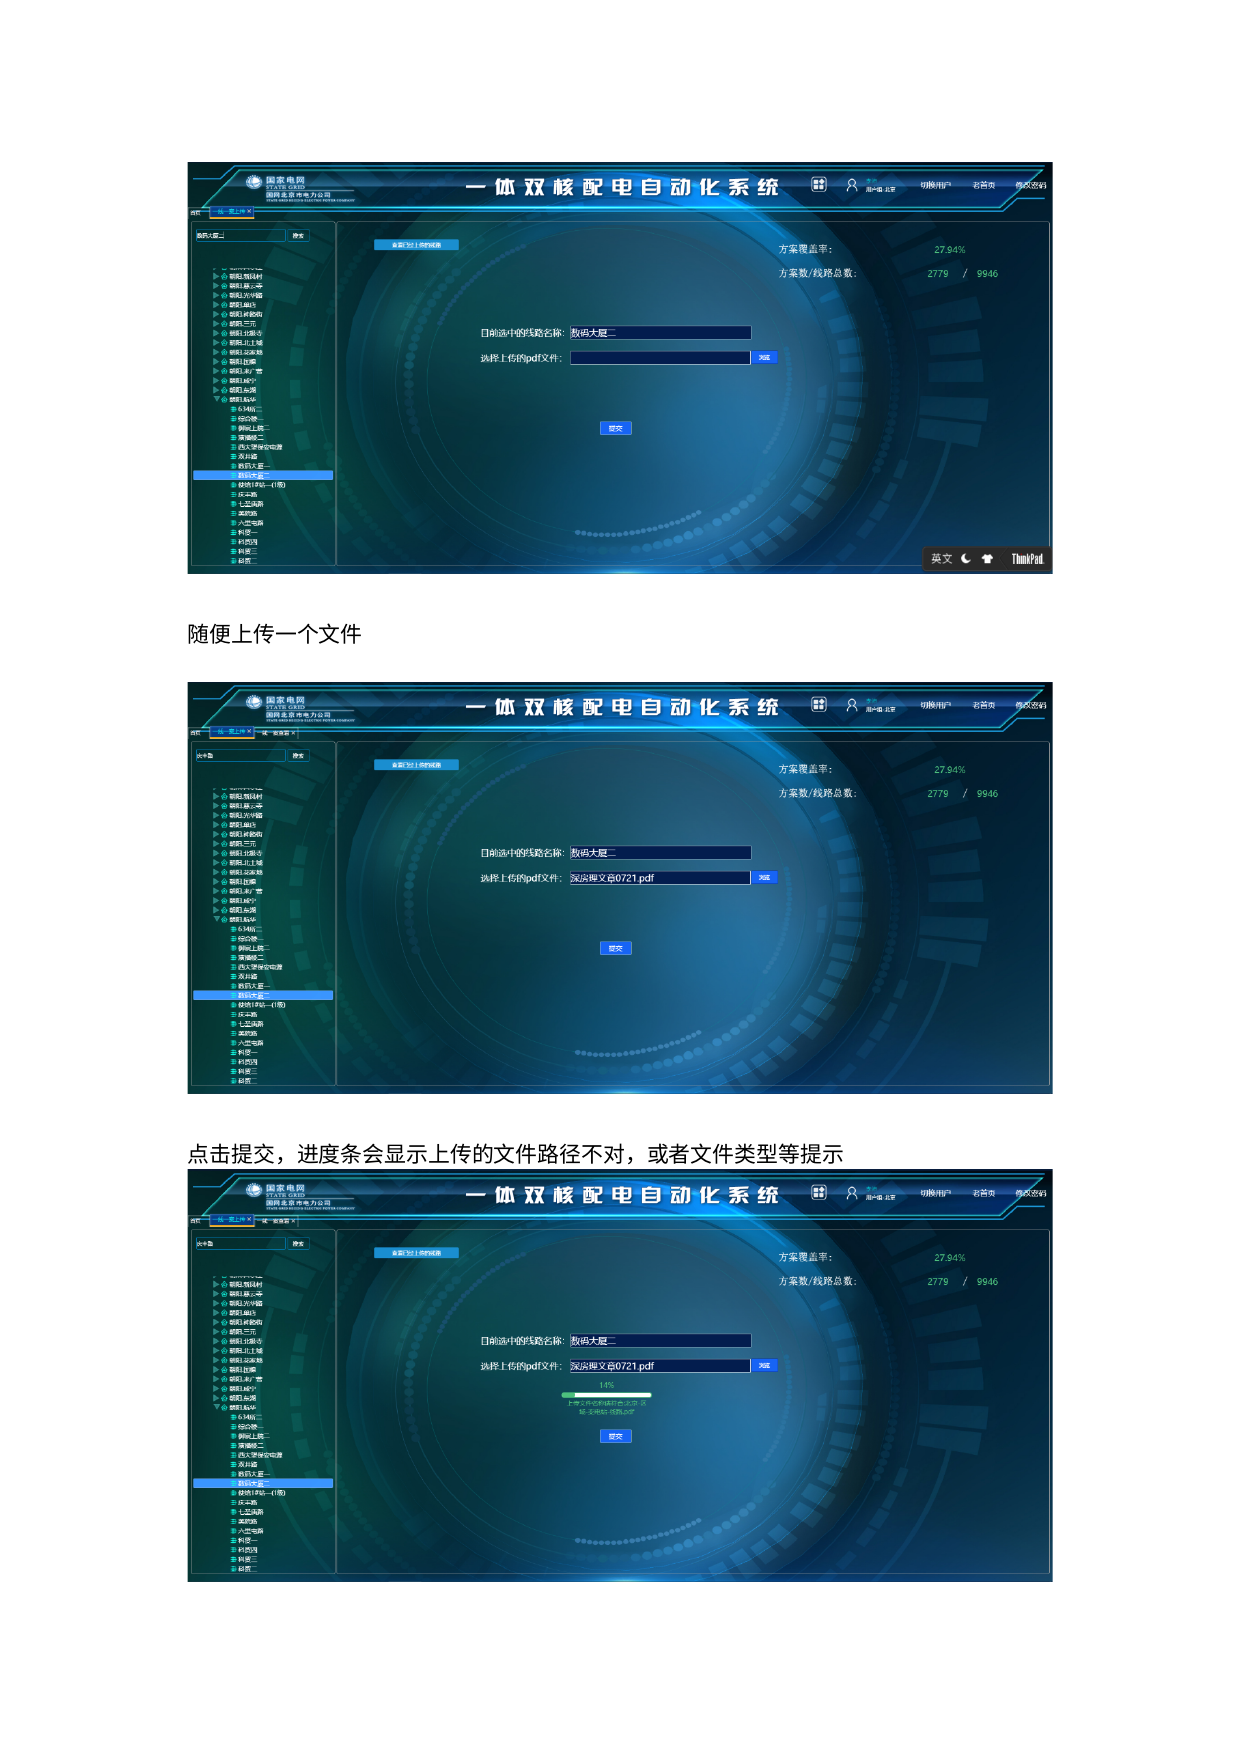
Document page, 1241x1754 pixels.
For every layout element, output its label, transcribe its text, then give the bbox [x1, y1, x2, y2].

picture [187, 1169, 1053, 1582]
text 点击提交，进度条会显示上传的文件路径不对，或者文件类型等提示 [187, 1137, 1053, 1169]
picture [187, 162, 1053, 574]
picture [307, 554, 322, 561]
text 随便上传一个文件 [187, 617, 1053, 649]
picture [307, 1562, 322, 1569]
picture [698, 162, 712, 166]
picture [282, 1086, 336, 1094]
picture [237, 1086, 279, 1094]
picture [282, 1574, 336, 1582]
picture [187, 682, 1053, 1094]
picture [481, 476, 486, 485]
picture [481, 996, 486, 1005]
picture [698, 682, 712, 686]
picture [307, 1074, 322, 1081]
picture [237, 566, 279, 574]
picture [481, 1484, 486, 1493]
picture [237, 1574, 279, 1582]
picture [282, 566, 336, 574]
